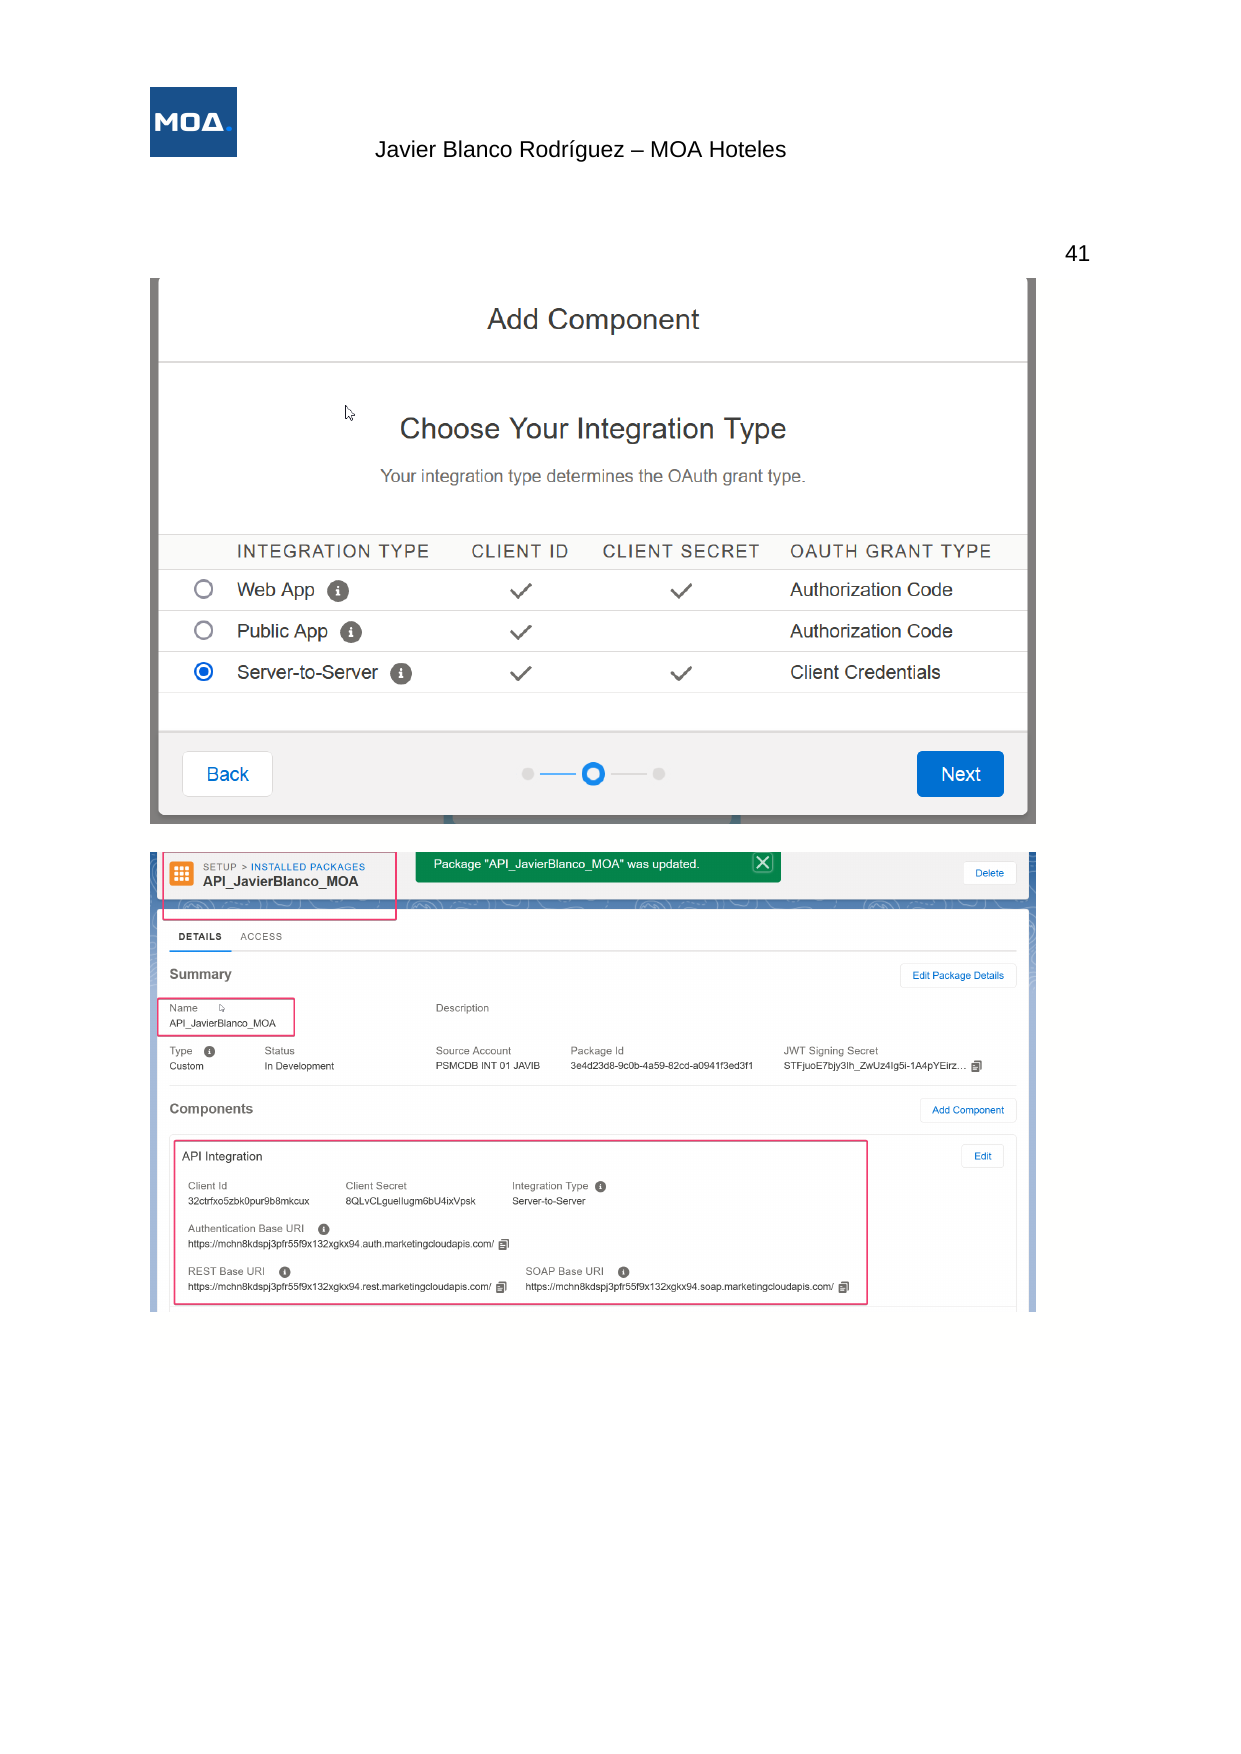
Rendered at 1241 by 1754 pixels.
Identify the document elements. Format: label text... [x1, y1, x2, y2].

picture [150, 278, 1036, 824]
picture [150, 852, 1036, 1312]
picture [150, 87, 237, 157]
